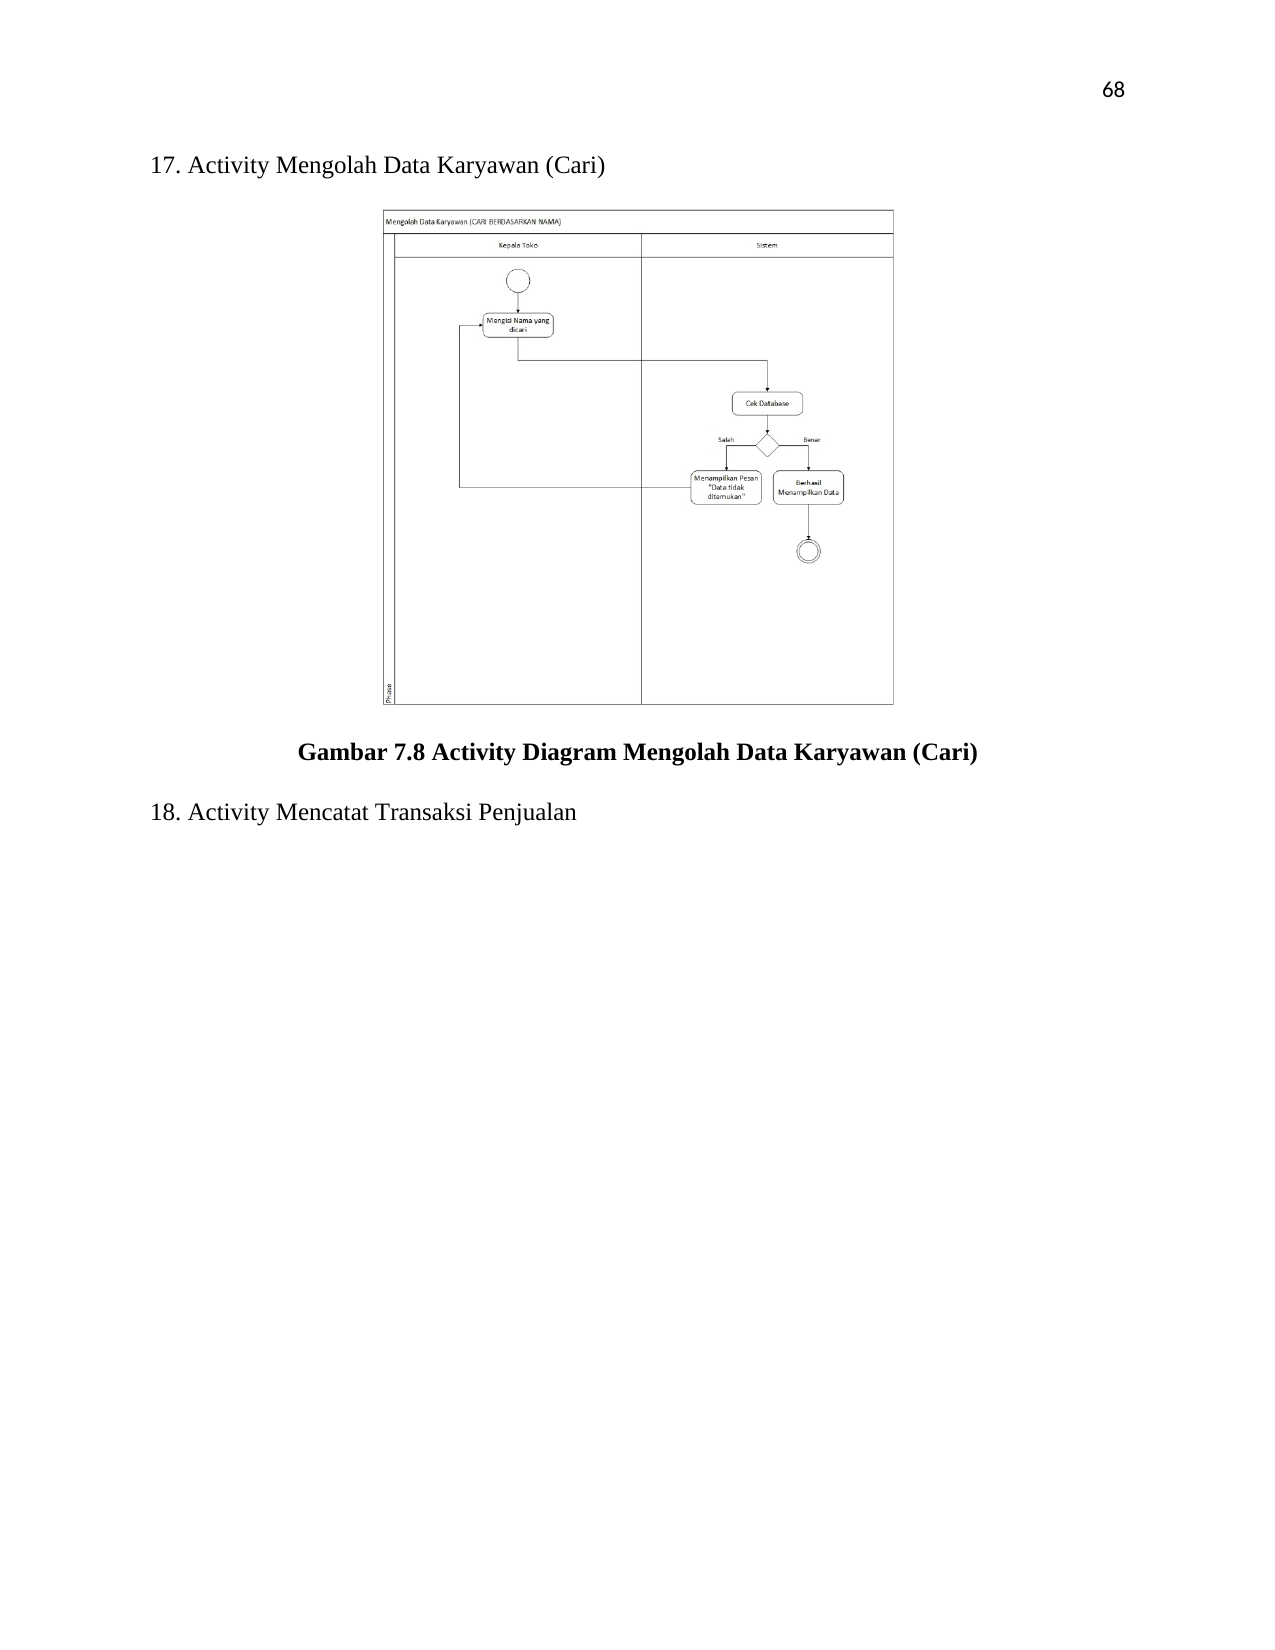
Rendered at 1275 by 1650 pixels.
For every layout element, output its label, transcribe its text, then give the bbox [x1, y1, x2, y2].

text 17. Activity Mengolah Data Karyawan (Cari) [150, 150, 1125, 179]
text 18. Activity Mencatat Transaksi Penjualan [150, 797, 1125, 825]
text Gambar 7.8 Activity Diagram Mengolah Data Karyawan (Cari) [150, 737, 1125, 766]
picture [381, 209, 894, 707]
